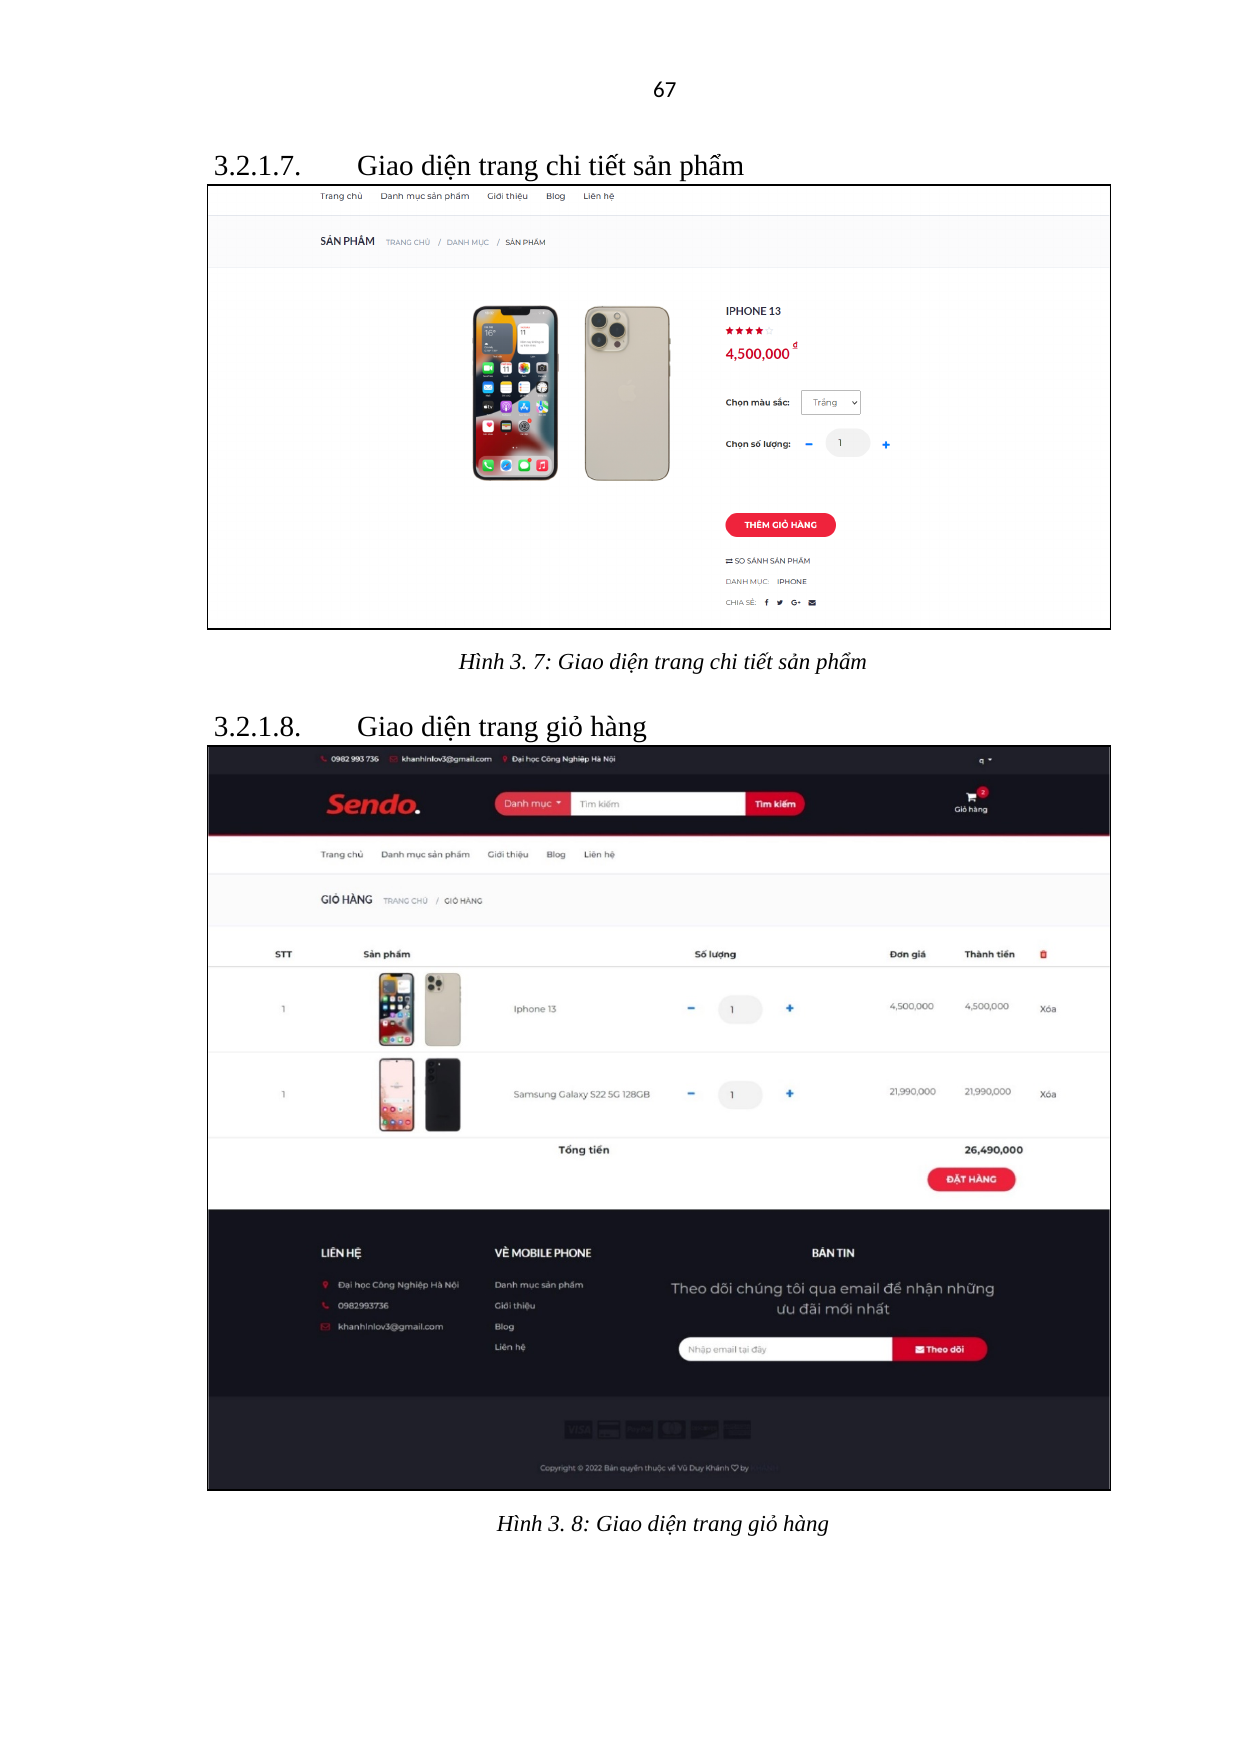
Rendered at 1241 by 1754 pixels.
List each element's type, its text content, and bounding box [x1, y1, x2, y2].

subtitle Giao diện trang chi tiết sản phẩm [214, 148, 1122, 181]
picture [208, 747, 1110, 1489]
subtitle Giao diện trang giỏ hàng [214, 709, 1122, 742]
picture [208, 186, 1110, 628]
